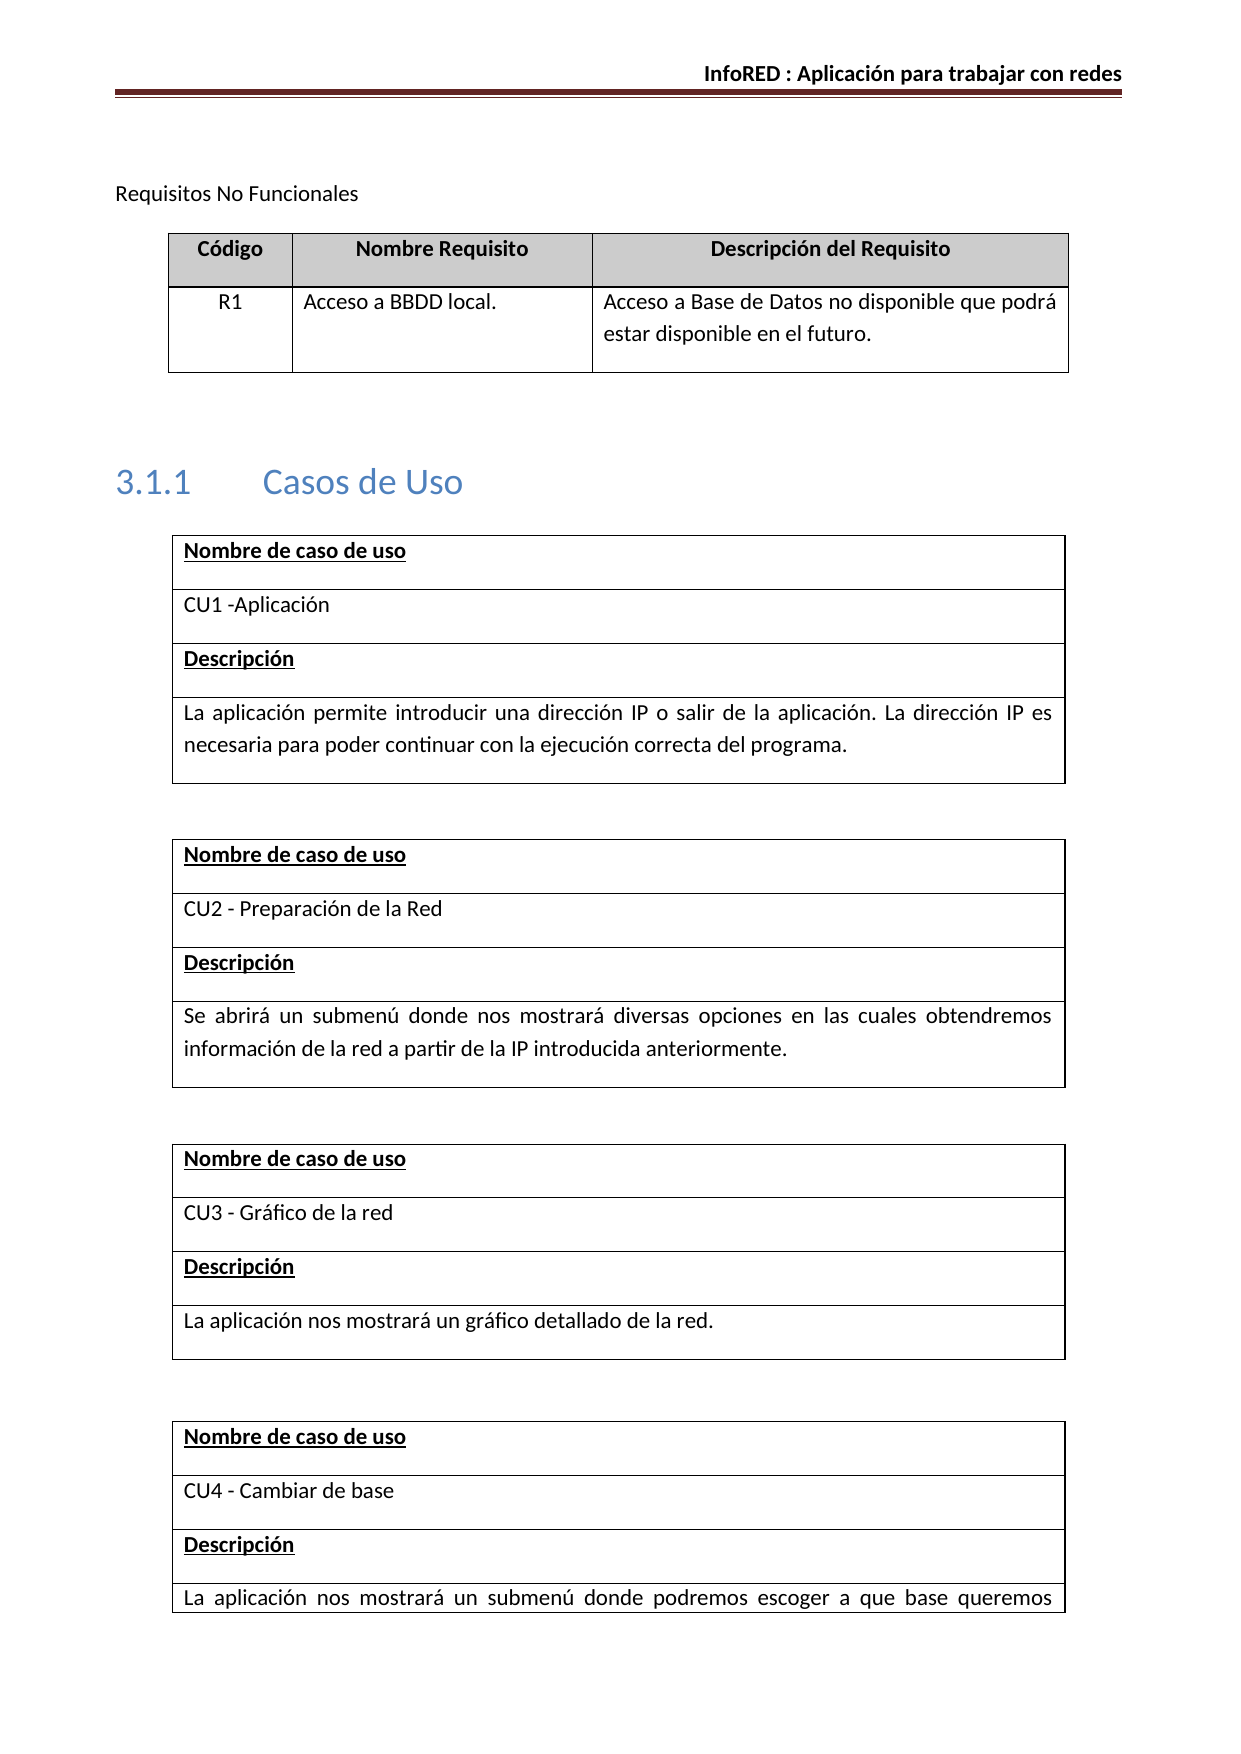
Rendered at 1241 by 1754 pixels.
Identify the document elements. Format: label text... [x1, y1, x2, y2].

table_header Nombre Requisito [293, 234, 592, 286]
table_cell CU3 - Gráfico de la red [173, 1198, 1064, 1251]
table_cell CU2 - Preparación de la Red [173, 894, 1064, 947]
table_cell Descripción [173, 644, 1064, 697]
table_cell La aplicación permite introducir una dirección IP o salir de la aplicación. La dirección IP es necesaria para poder continuar con la ejecución correcta del programa. [173, 698, 1064, 782]
table_cell R1 [169, 288, 292, 372]
table_cell Acceso a BBDD local. [293, 288, 592, 372]
table_header Descripción del Requisito [593, 234, 1068, 286]
table_cell Descripción [173, 948, 1064, 1001]
table_cell Descripción [173, 1530, 1064, 1582]
subtitle Casos de Uso [115, 458, 1122, 503]
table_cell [173, 1584, 1064, 1612]
table_header Nombre de caso de uso [173, 1145, 1064, 1197]
table_cell CU4 - Cambiar de base [173, 1476, 1064, 1529]
table_cell Se abrirá un submenú donde nos mostrará diversas opciones en las cuales obtendremos información de la red a partir de introducida anteriormente. [173, 1002, 1064, 1087]
table_header Nombre de caso de uso [173, 536, 1064, 589]
text Requisitos No Funcionales [115, 179, 1122, 208]
table_header Código [169, 234, 292, 286]
table_cell Descripción [173, 1252, 1064, 1305]
table_cell La aplicación nos mostrará un gráfico detallado de la red. [173, 1306, 1064, 1358]
table_header Nombre de caso de uso [173, 1422, 1064, 1475]
table_header Nombre de caso de uso [173, 840, 1064, 893]
table_cell Acceso a Base de Datos no disponible que podrá estar disponible en el futuro. [593, 288, 1068, 372]
table_cell CU1 -Aplicación [173, 590, 1064, 643]
